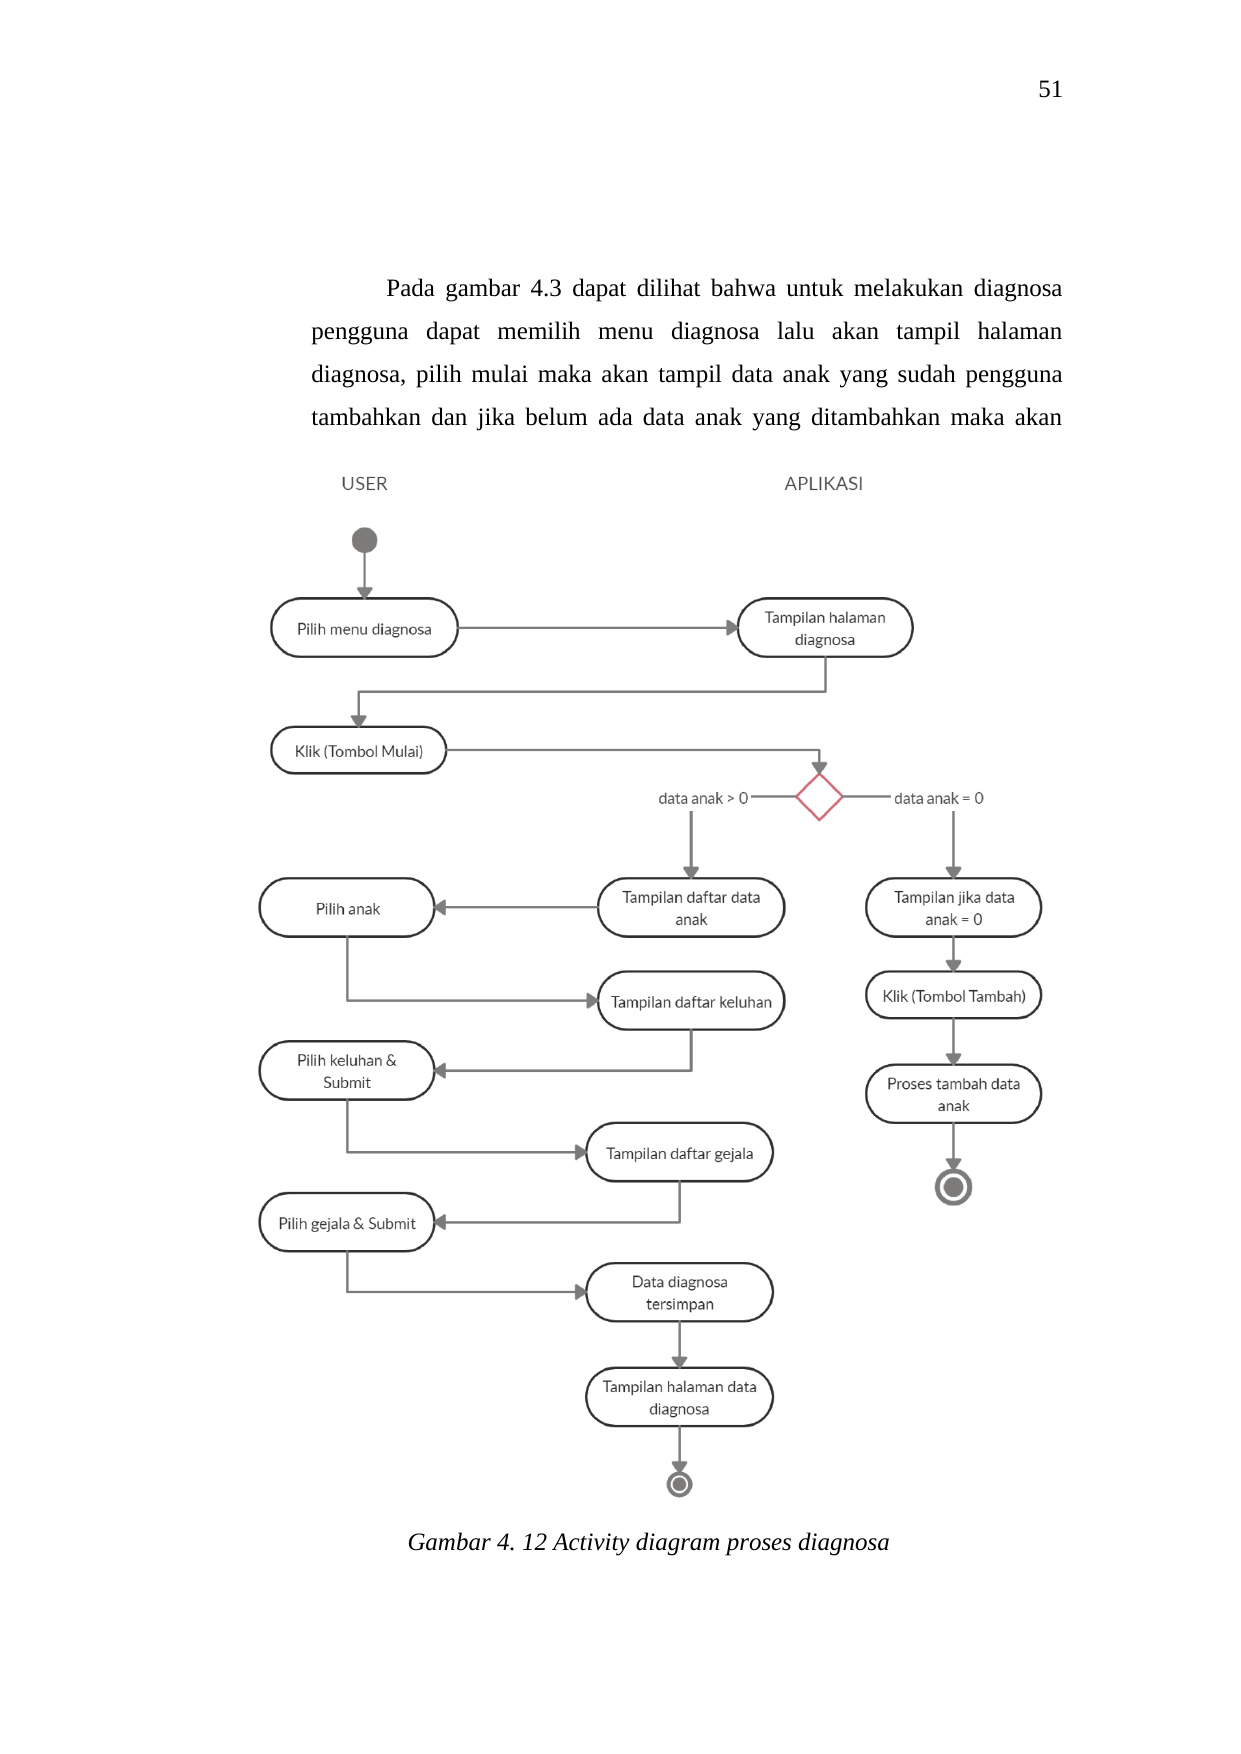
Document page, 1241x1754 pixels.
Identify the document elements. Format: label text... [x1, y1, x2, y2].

picture [236, 435, 1063, 1519]
text Pada gambar 4.3 dapat dilihat bahwa untuk melakukan diagnosa pengguna dapat memilih menu diagnosa lalu akan tampil halaman diagnosa, pilih mulai maka akan tampil data anak yang sudah pengguna tambahkan dan jika belum ada data anak yang ditambahkan maka akan tampil tombol tambah anak untuk menambahkan data anak terlebih dahulu agar dapat melakukan diagnosa. Lalu setelah muncul data anak pilih pada data anak yang ingin dilakukan diagnosa, maka akan tampil data keluhan, lalu pengguna dapat pilih keluhan yang terdapat pada anaknya dan klik tombol submit. Lalu tampil data gejala maka pengguna dapat memilih semua gejala yang terdapat pada anaknya dan klik tombol submit. Kemudian data diagnosa yang baru saja dilakukan akan tersimpan dan pengguna akan di alihkan ke halaman data diagnosa. [311, 273, 1063, 431]
